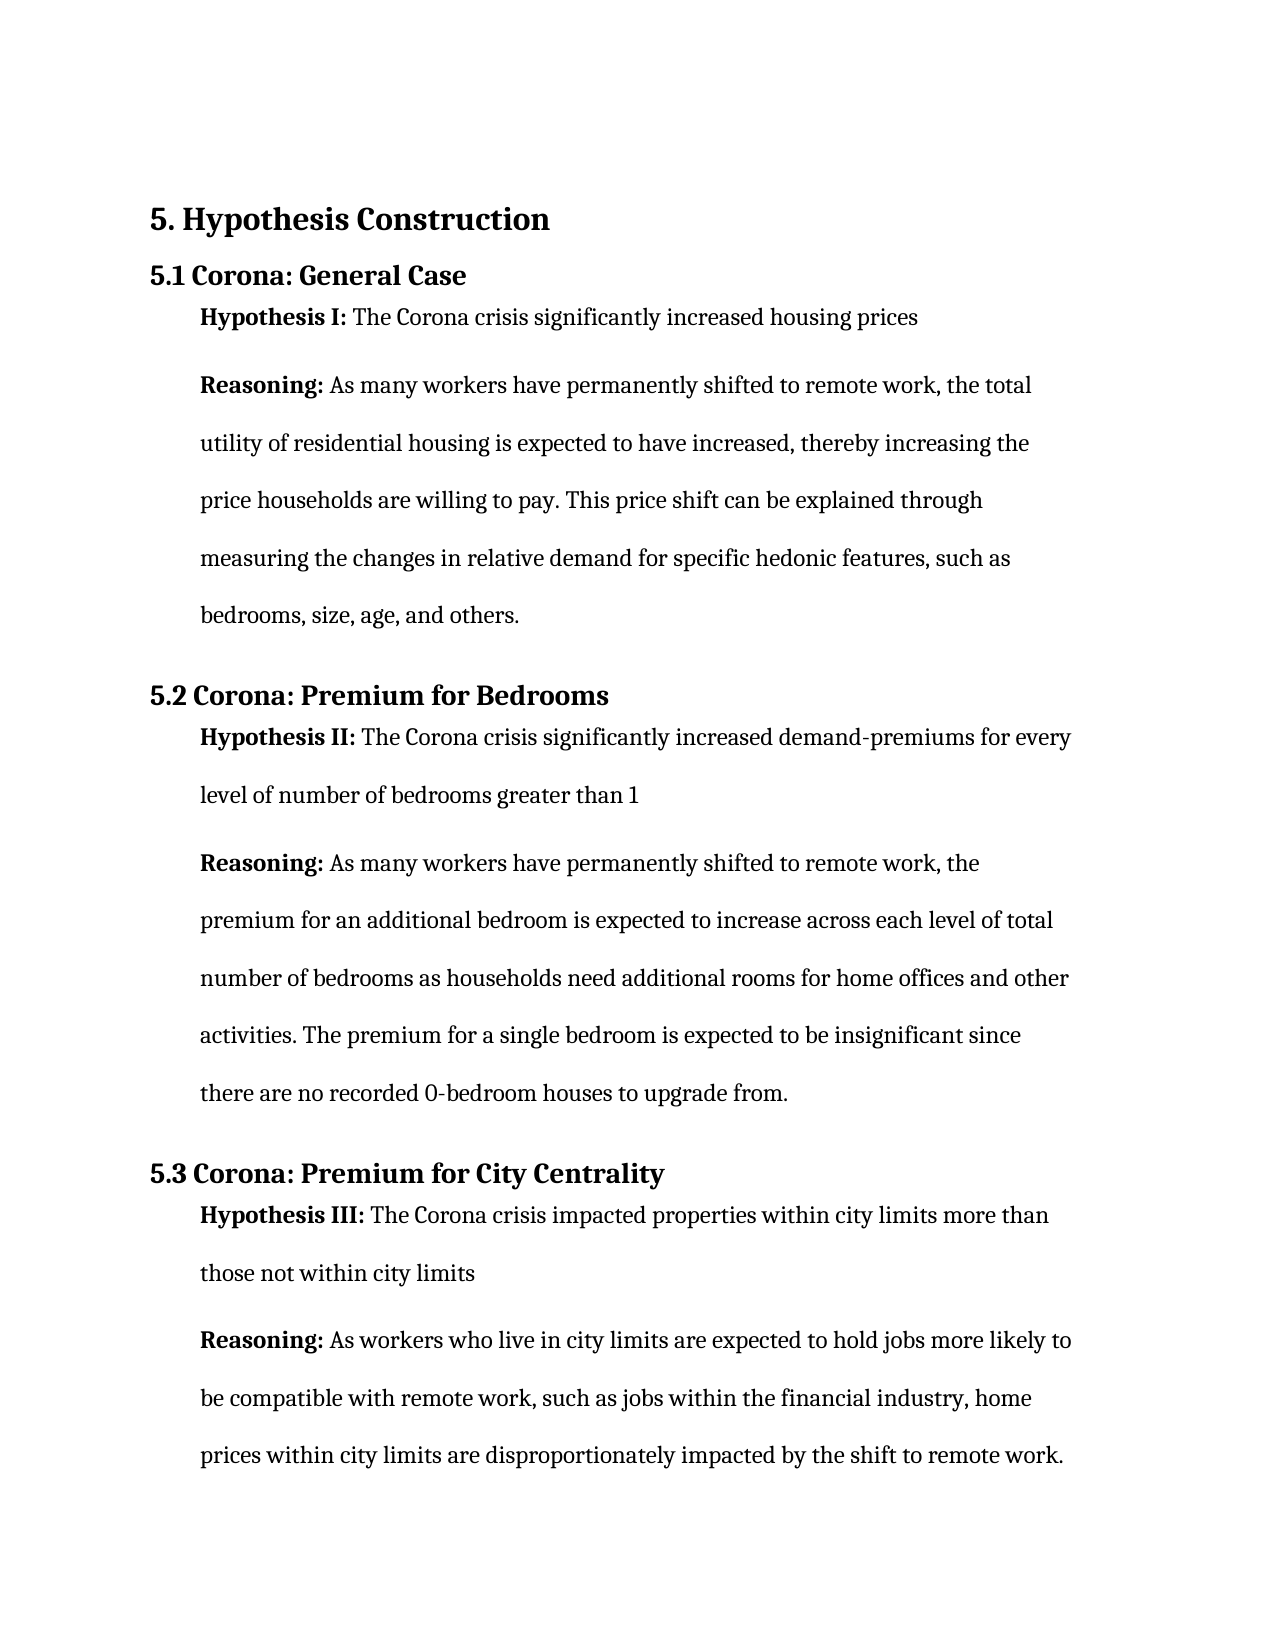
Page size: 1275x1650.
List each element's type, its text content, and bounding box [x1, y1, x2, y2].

subtitle 5.1 Corona: General Case [150, 259, 1125, 293]
text Reasoning: As many workers have permanently shifted to remote work, the total utility of residential housing is expected to have increased, thereby increasing the price households are willing to pay. This price shift can be explained through measuring the changes in relative demand for specific hedonic features, such as bedrooms, size, age, and others. [200, 371, 1075, 630]
subtitle 5.2 Corona: Premium for Bedrooms [150, 679, 1125, 713]
subtitle 5. Hypothesis Construction [150, 200, 1125, 238]
text Hypothesis III: The Corona crisis impacted properties within city limits more than those not within city limits [200, 1201, 1075, 1287]
text Hypothesis I: The Corona crisis significantly increased housing prices [200, 303, 1075, 332]
subtitle 5.3 Corona: Premium for City Centrality [150, 1157, 1125, 1191]
text Hypothesis II: The Corona crisis significantly increased demand-premiums for every level of number of bedrooms greater than 1 [200, 723, 1075, 809]
text Reasoning: As workers who live in city limits are expected to hold jobs more likely to be compatible with remote work, such as jobs within the financial industry, home prices within city limits are disproportionately impacted by the shift to remote work. [200, 1326, 1075, 1470]
text Reasoning: As many workers have permanently shifted to remote work, the premium for an additional bedroom is expected to increase across each level of total number of bedrooms as households need additional rooms for home offices and other activities. The premium for a single bedroom is expected to be insignificant since there are no recorded 0-bedroom houses to upgrade from. [200, 849, 1075, 1107]
